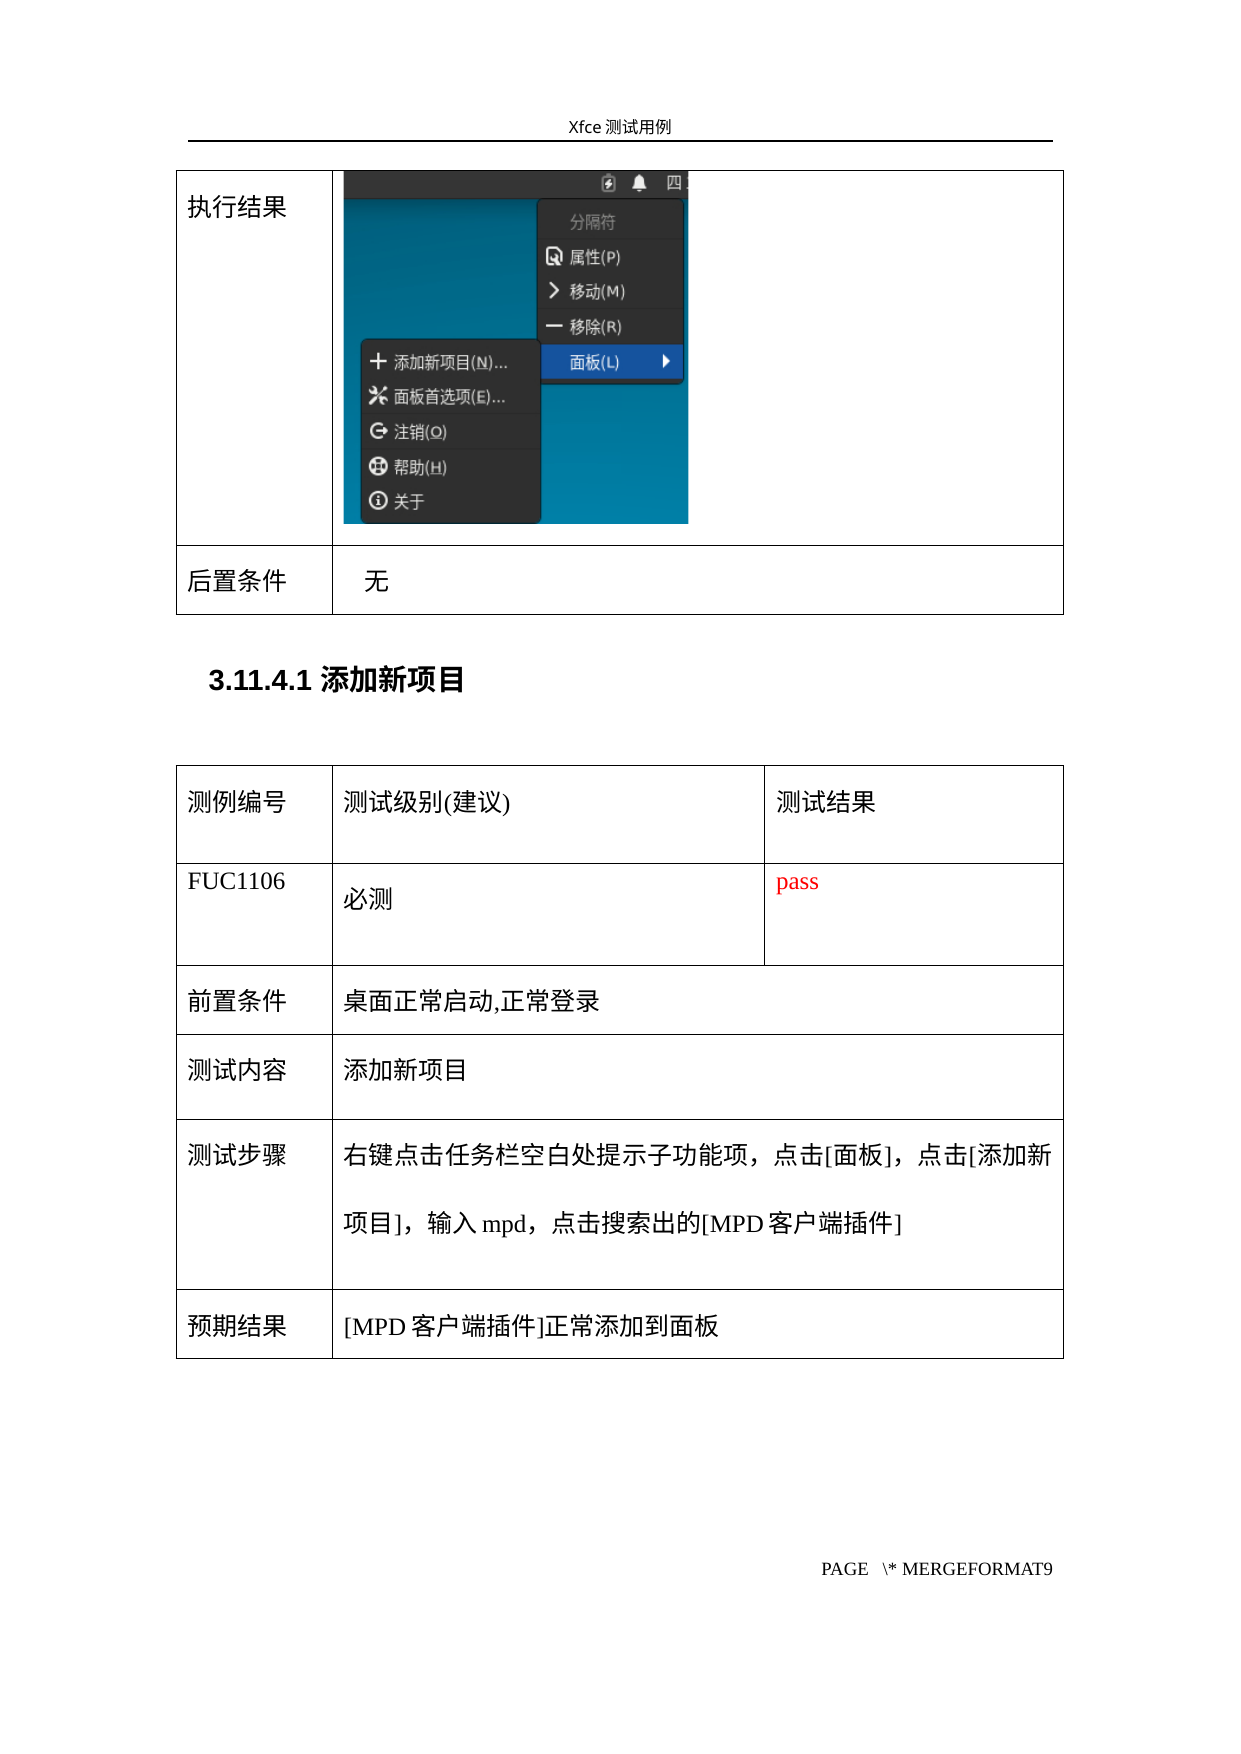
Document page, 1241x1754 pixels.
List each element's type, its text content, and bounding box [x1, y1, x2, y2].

table_cell 预期结果 [177, 1290, 332, 1358]
table_cell pass [765, 864, 1063, 965]
table_cell 后置条件 [177, 546, 332, 614]
table_cell 桌面正常启动,正常登录 [333, 966, 1063, 1034]
picture [343, 171, 689, 522]
subtitle 3.11.4.1 添加新项目 [187, 644, 1053, 712]
table_header 测试结果 [765, 766, 1063, 863]
table_cell [MPD客户端插件]正常添加到面板 [333, 1290, 1063, 1358]
table_cell 测试内容 [177, 1035, 332, 1118]
table_cell FUC1106 [177, 864, 332, 965]
table_cell 右键点击任务栏空白处提示子功能项，点击[面板]，点击[添加新项目]，输入mpd，点击搜索出的[MPD客户端插件] [333, 1120, 1063, 1289]
table_cell 测试步骤 [177, 1120, 332, 1289]
table_cell 前置条件 [177, 966, 332, 1034]
table_cell 添加新项目 [333, 1035, 1063, 1118]
table_cell 无 [333, 546, 1063, 614]
table_cell 执行结果 [177, 171, 332, 545]
table_header 测试级别(建议) [333, 766, 764, 863]
table_cell 必测 [333, 864, 764, 965]
table_cell [333, 171, 1063, 545]
table_header 测例编号 [177, 766, 332, 863]
